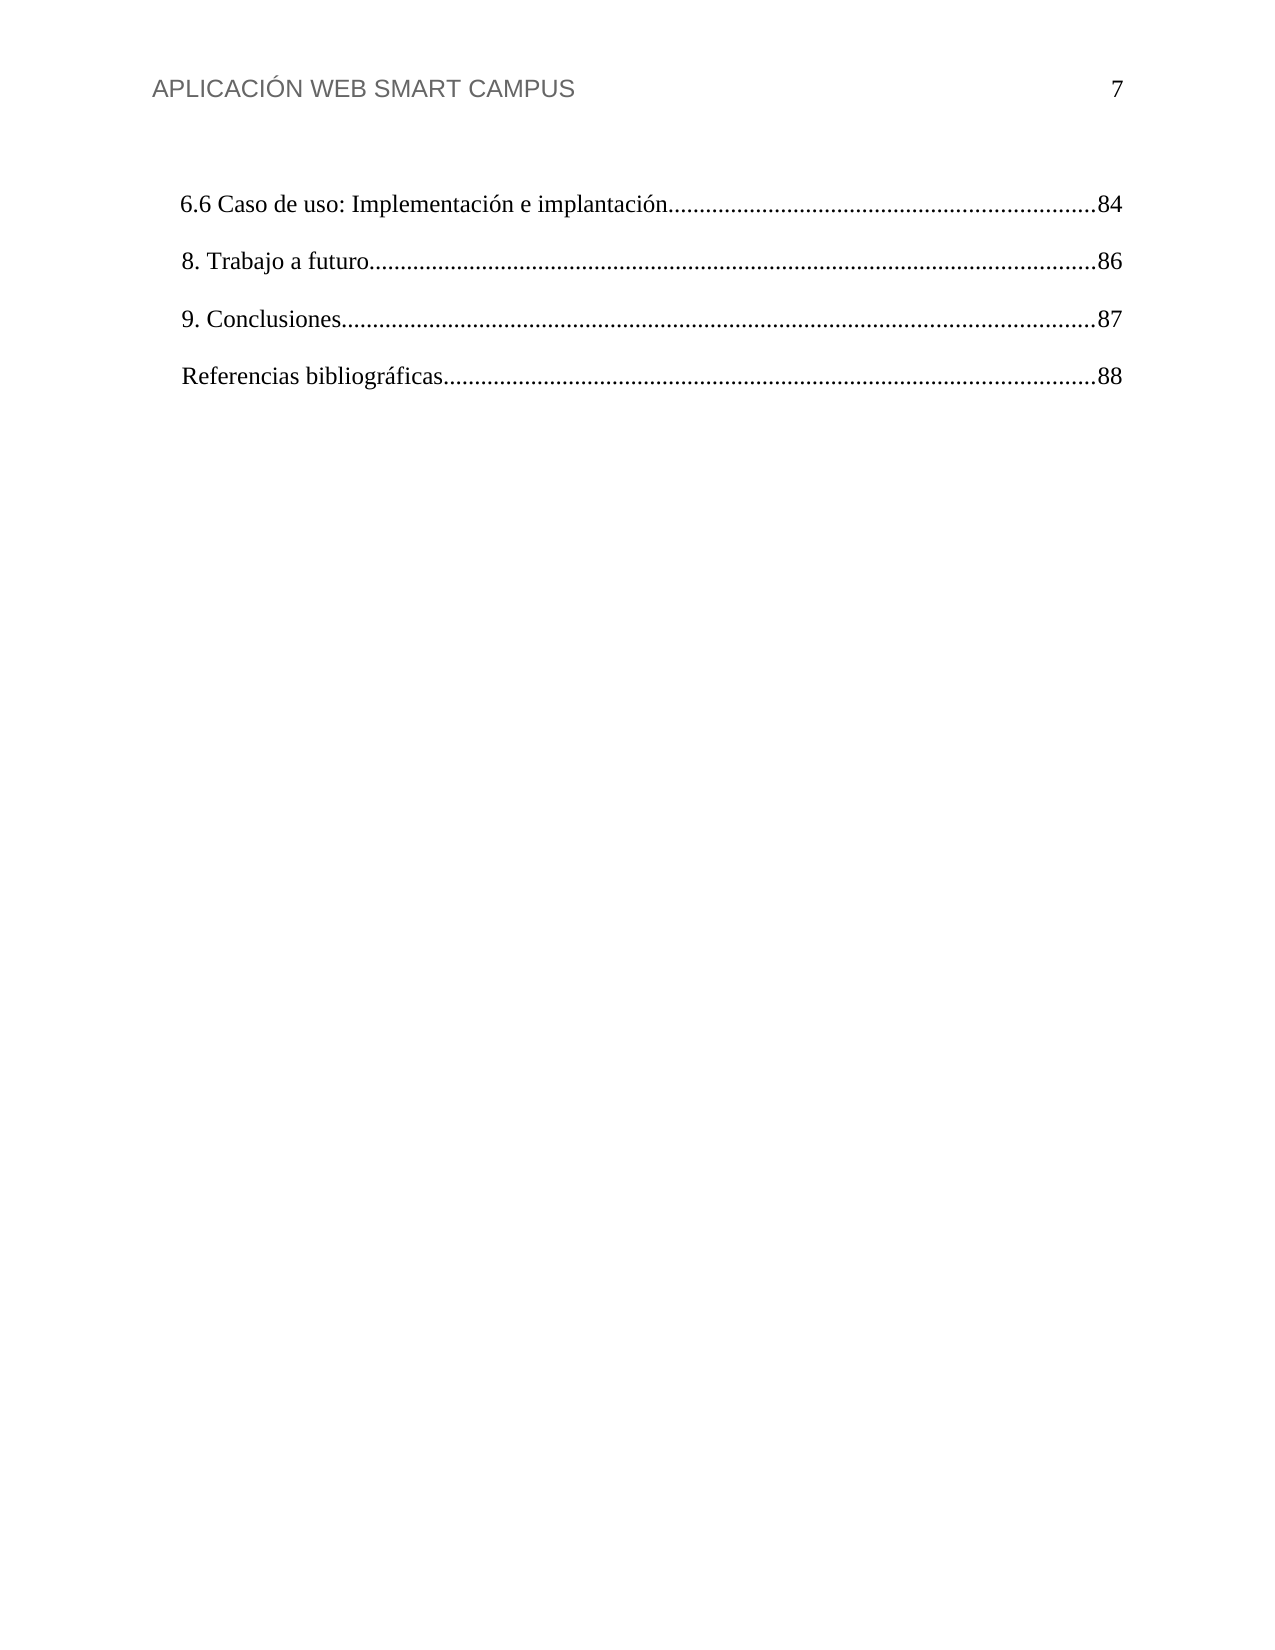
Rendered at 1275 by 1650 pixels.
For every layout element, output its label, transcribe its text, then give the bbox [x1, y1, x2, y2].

text 8. Trabajo a futuro 86 [152, 246, 1123, 275]
text 9. Conclusiones 87 [152, 304, 1123, 333]
text Referencias bibliográficas 88 [152, 361, 1123, 390]
text 6.6 Caso de uso: Implementación e implantación 84 [177, 189, 1123, 218]
